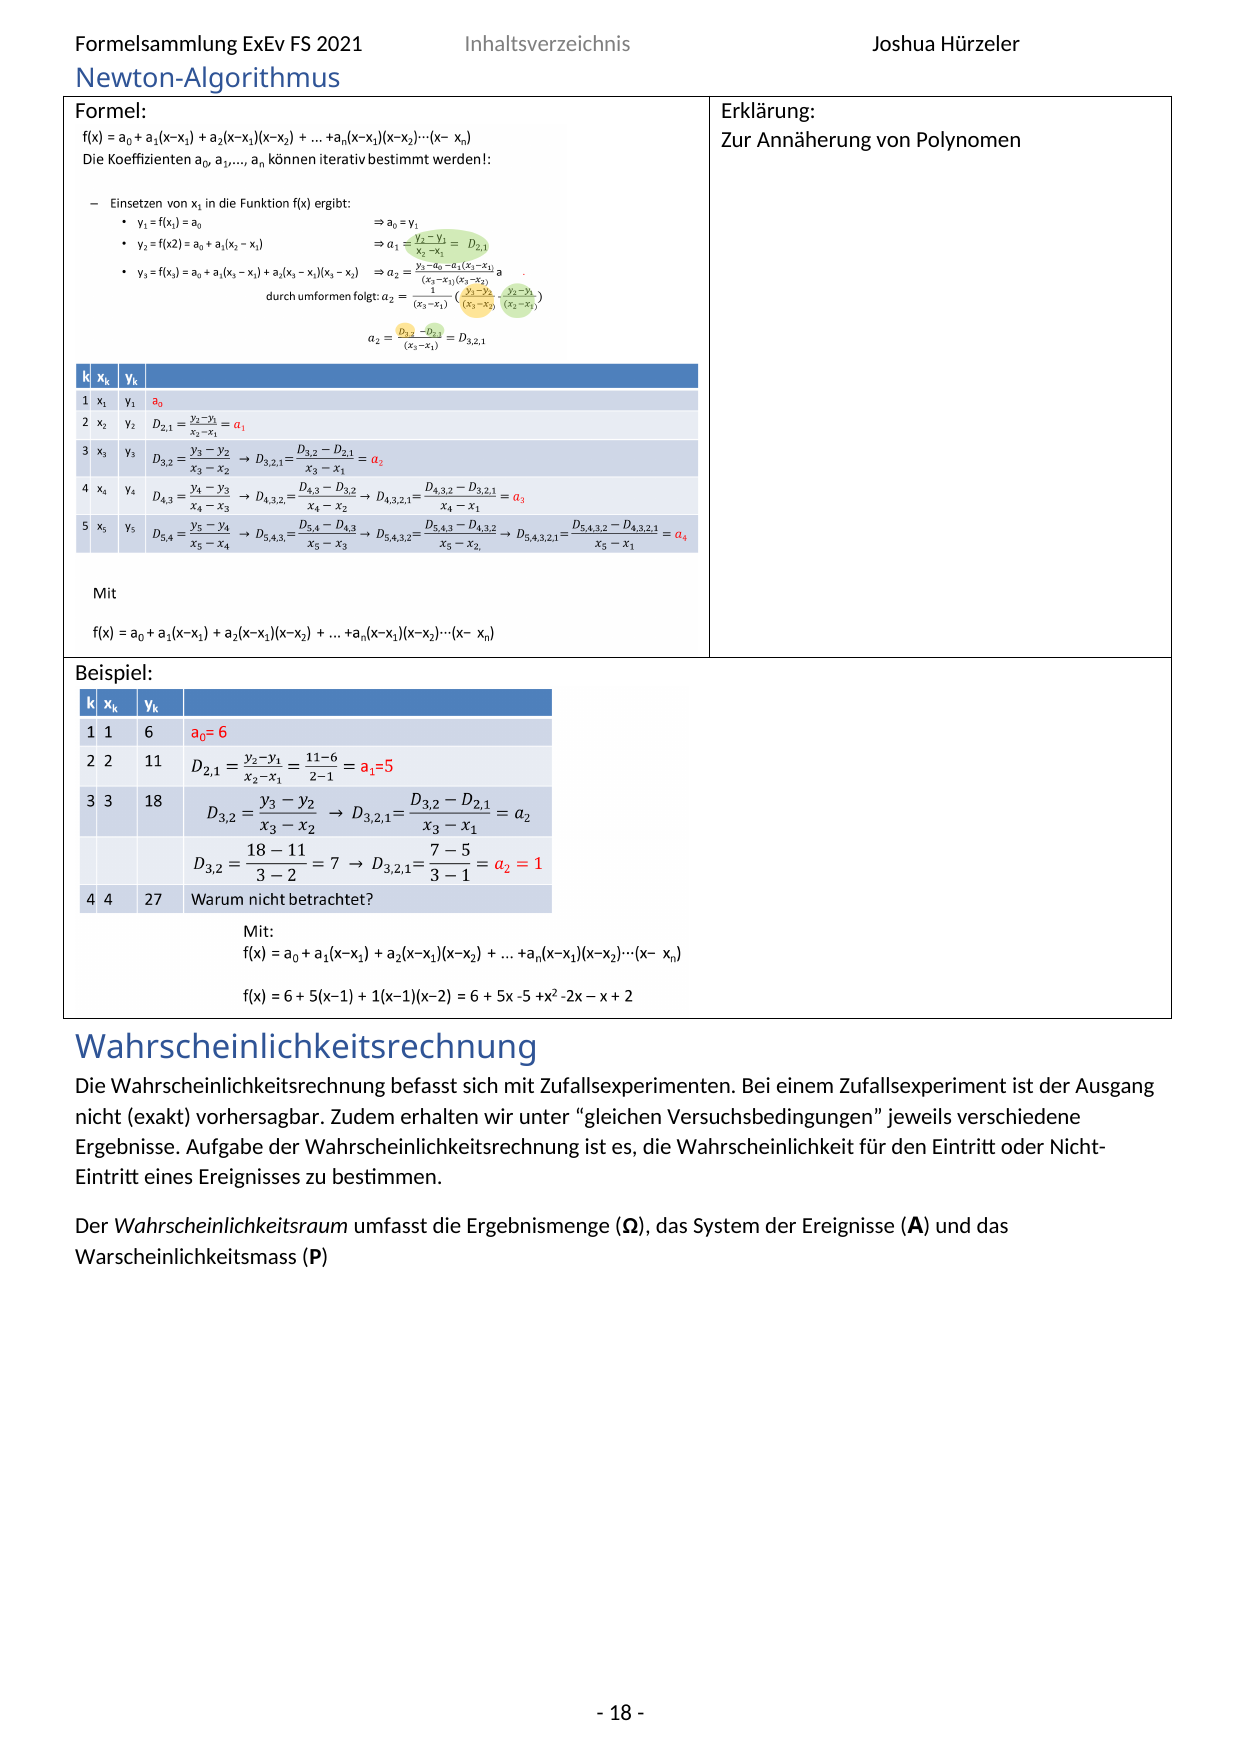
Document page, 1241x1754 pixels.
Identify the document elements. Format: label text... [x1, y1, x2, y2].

text Die Wahrscheinlichkeitsrechnung befasst sich mit Zufallsexperimenten. Bei einem Zufallsexperiment ist der Ausgang nicht (exakt) vorhersagbar. Zudem erhalten wir unter “gleichen Versuchsbedingungen” jeweils verschiedene Ergebnisse. Aufgabe der Wahrscheinlichkeitsrechnung ist es, die Wahrscheinlichkeit für den Eintritt oder Nicht-Eintritt eines Ereignisses zu bestimmen. [75, 1072, 1165, 1190]
table_header Newton-Algorithmus [64, 55, 1171, 96]
picture [75, 124, 699, 657]
table_cell Beispiel: [64, 658, 1171, 1018]
table_cell Erklärung: Zur Annäherung von Polynomen [710, 97, 1171, 657]
table_cell Formel: [64, 97, 709, 657]
text Der Wahrscheinlichkeitsraum umfasst die Ergebnismenge (Ω), das System der Ereignisse (A) und das Warscheinlichkeitsmass (P) [75, 1209, 1165, 1271]
picture [75, 686, 689, 1018]
subtitle Wahrscheinlichkeitsrechnung [75, 1019, 1165, 1068]
